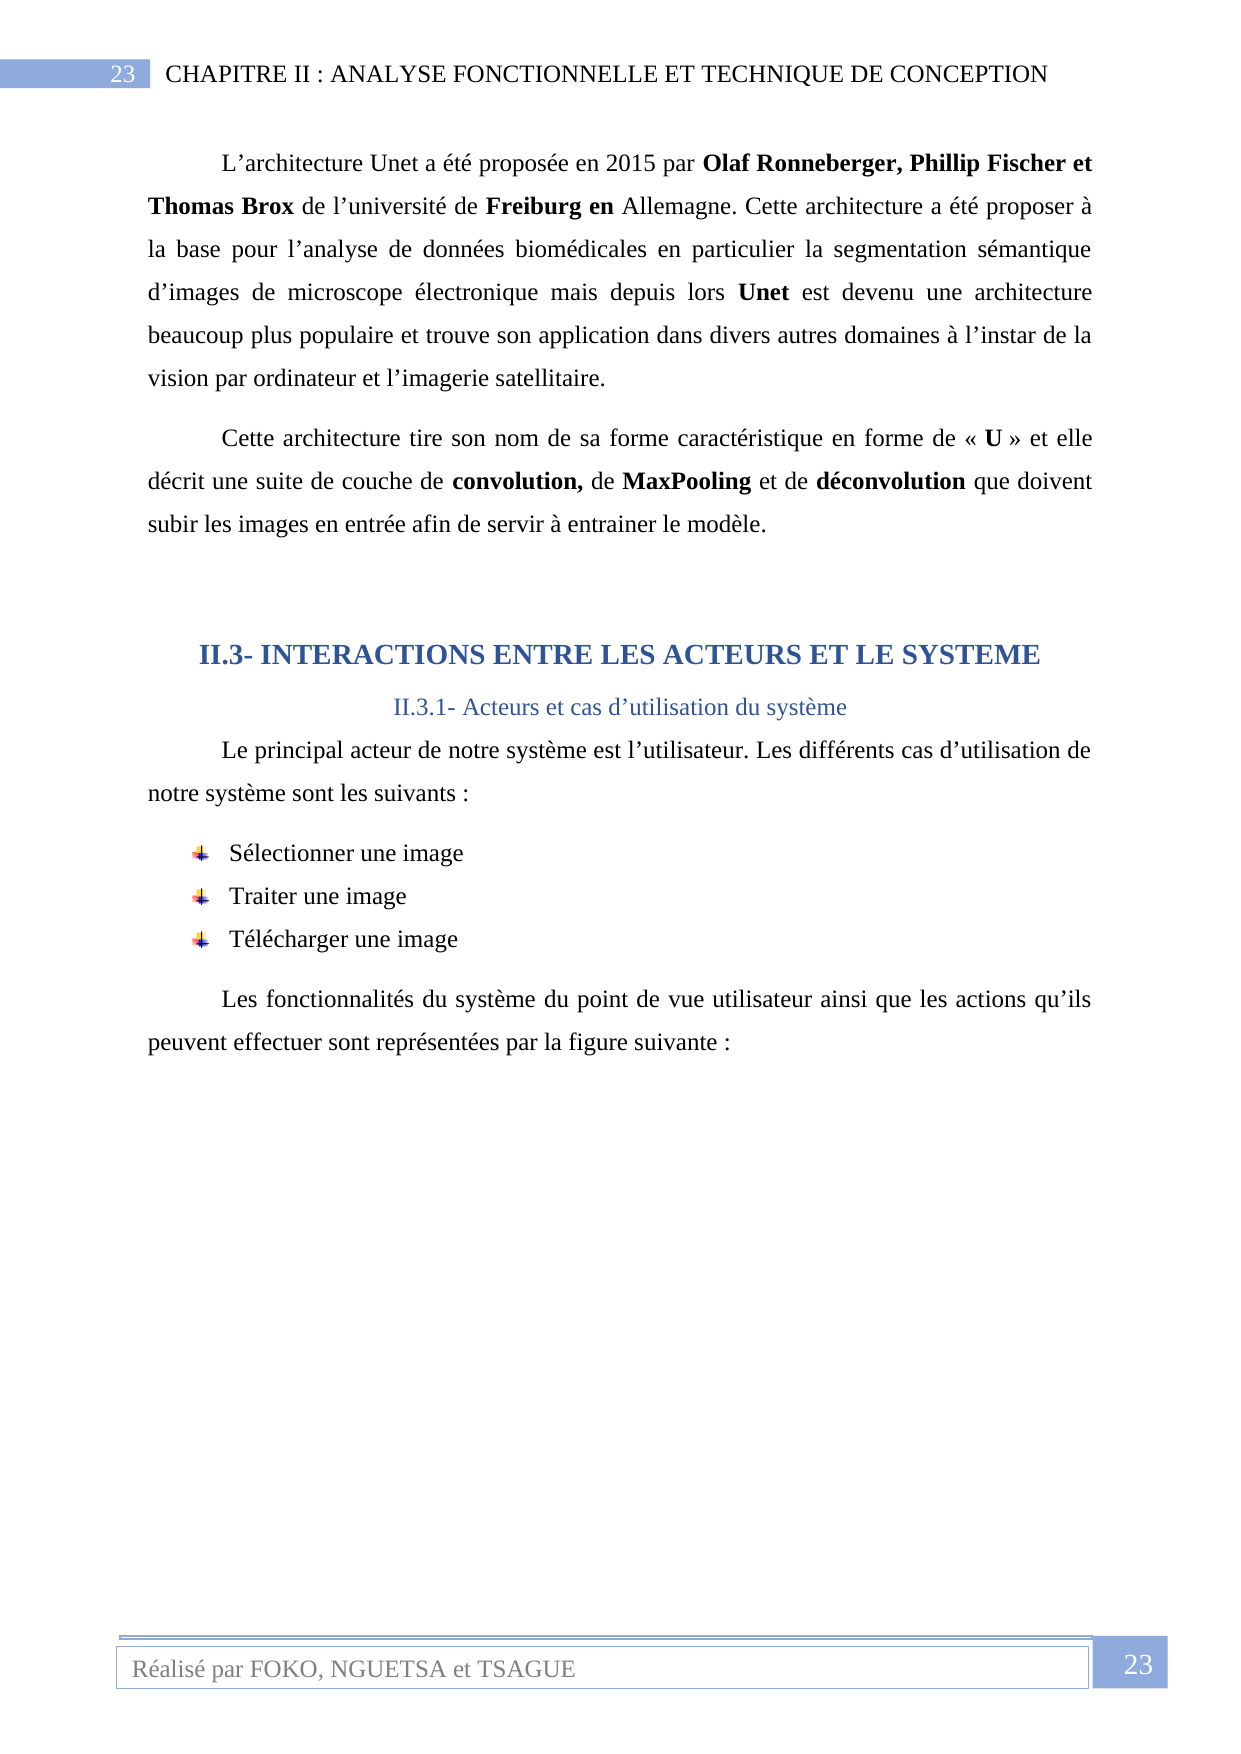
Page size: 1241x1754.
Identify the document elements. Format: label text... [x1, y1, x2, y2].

list Sélectionner une image [191, 838, 1093, 866]
subtitle II.3- INTERACTIONS ENTRE LES ACTEURS ET LE SYSTEME [148, 637, 1093, 671]
picture [192, 930, 209, 948]
subtitle II.3.1- Acteurs et cas d’utilisation du système [148, 692, 1093, 720]
text Cette architecture tire son nom de sa forme caractéristique en forme de « U » et elle décrit une suite de couche de convolution, de MaxPooling et de déconvolution que doivent subir les images en entrée afin de servir à entrainer le modèle. [148, 423, 1093, 538]
text Les fonctionnalités du système du point de vue utilisateur ainsi que les actions qu’ils peuvent effectuer sont représentées par la figure suivante : [148, 984, 1093, 1056]
picture [192, 887, 209, 905]
text L’architecture Unet a été proposée en 2015 par Olaf Ronneberger, Phillip Fischer et Thomas Brox de l’université de Freiburg en Allemagne. Cette architecture a été proposer à la base pour l’analyse de données biomédicales en particulier la segmentation sémantique d’images de microscope électronique mais depuis lors Unet est devenu une architecture beaucoup plus populaire et trouve son application dans divers autres domaines à l’instar de la vision par ordinateur et l’imagerie satellitaire. [148, 148, 1093, 392]
list Traiter une image [191, 881, 1093, 909]
picture [192, 844, 209, 861]
list Télécharger une image [191, 924, 1093, 953]
text Le principal acteur de notre système est l’utilisateur. Les différents cas d’utilisation de notre système sont les suivants : [148, 735, 1093, 807]
